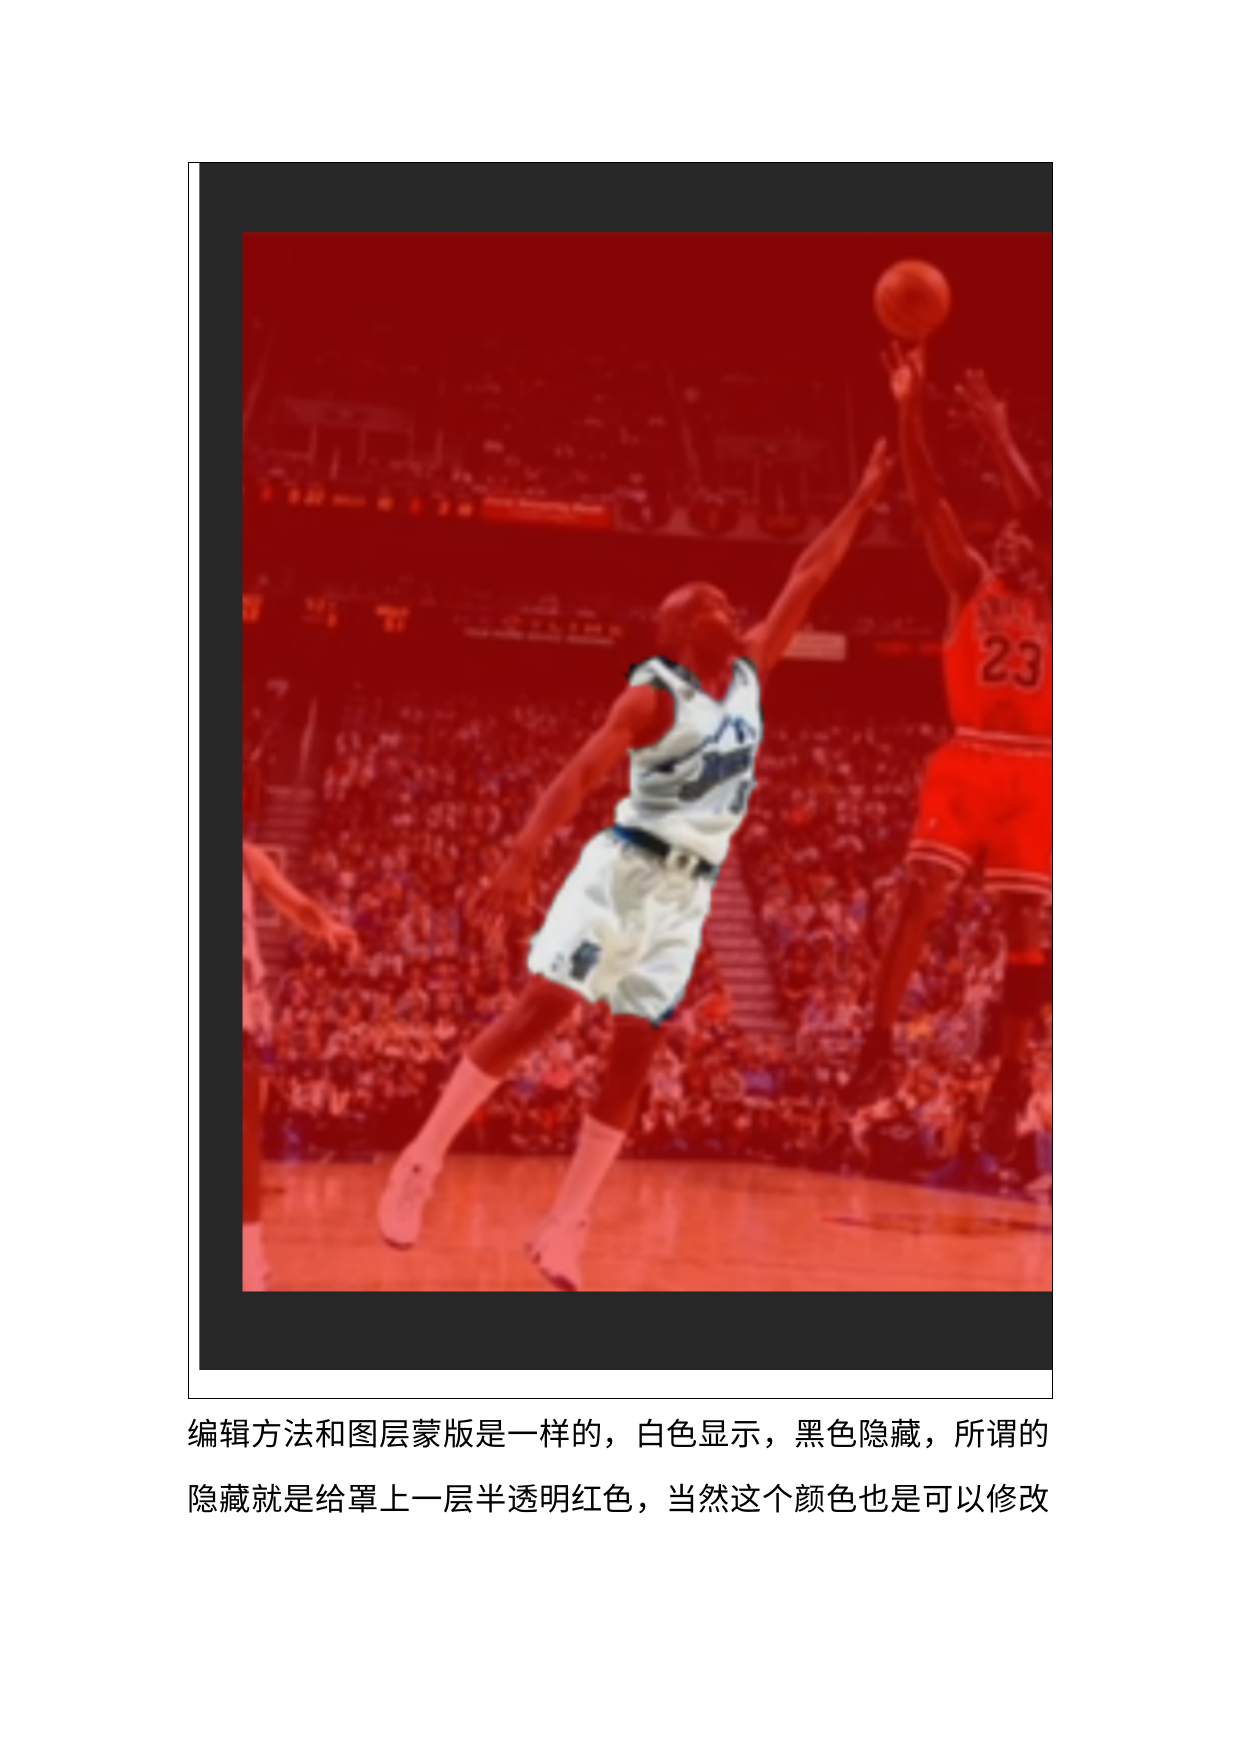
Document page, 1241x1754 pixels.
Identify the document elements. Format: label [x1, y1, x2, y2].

picture [199, 163, 1053, 1370]
table_header [189, 163, 1052, 1398]
text [187, 1399, 1053, 1529]
